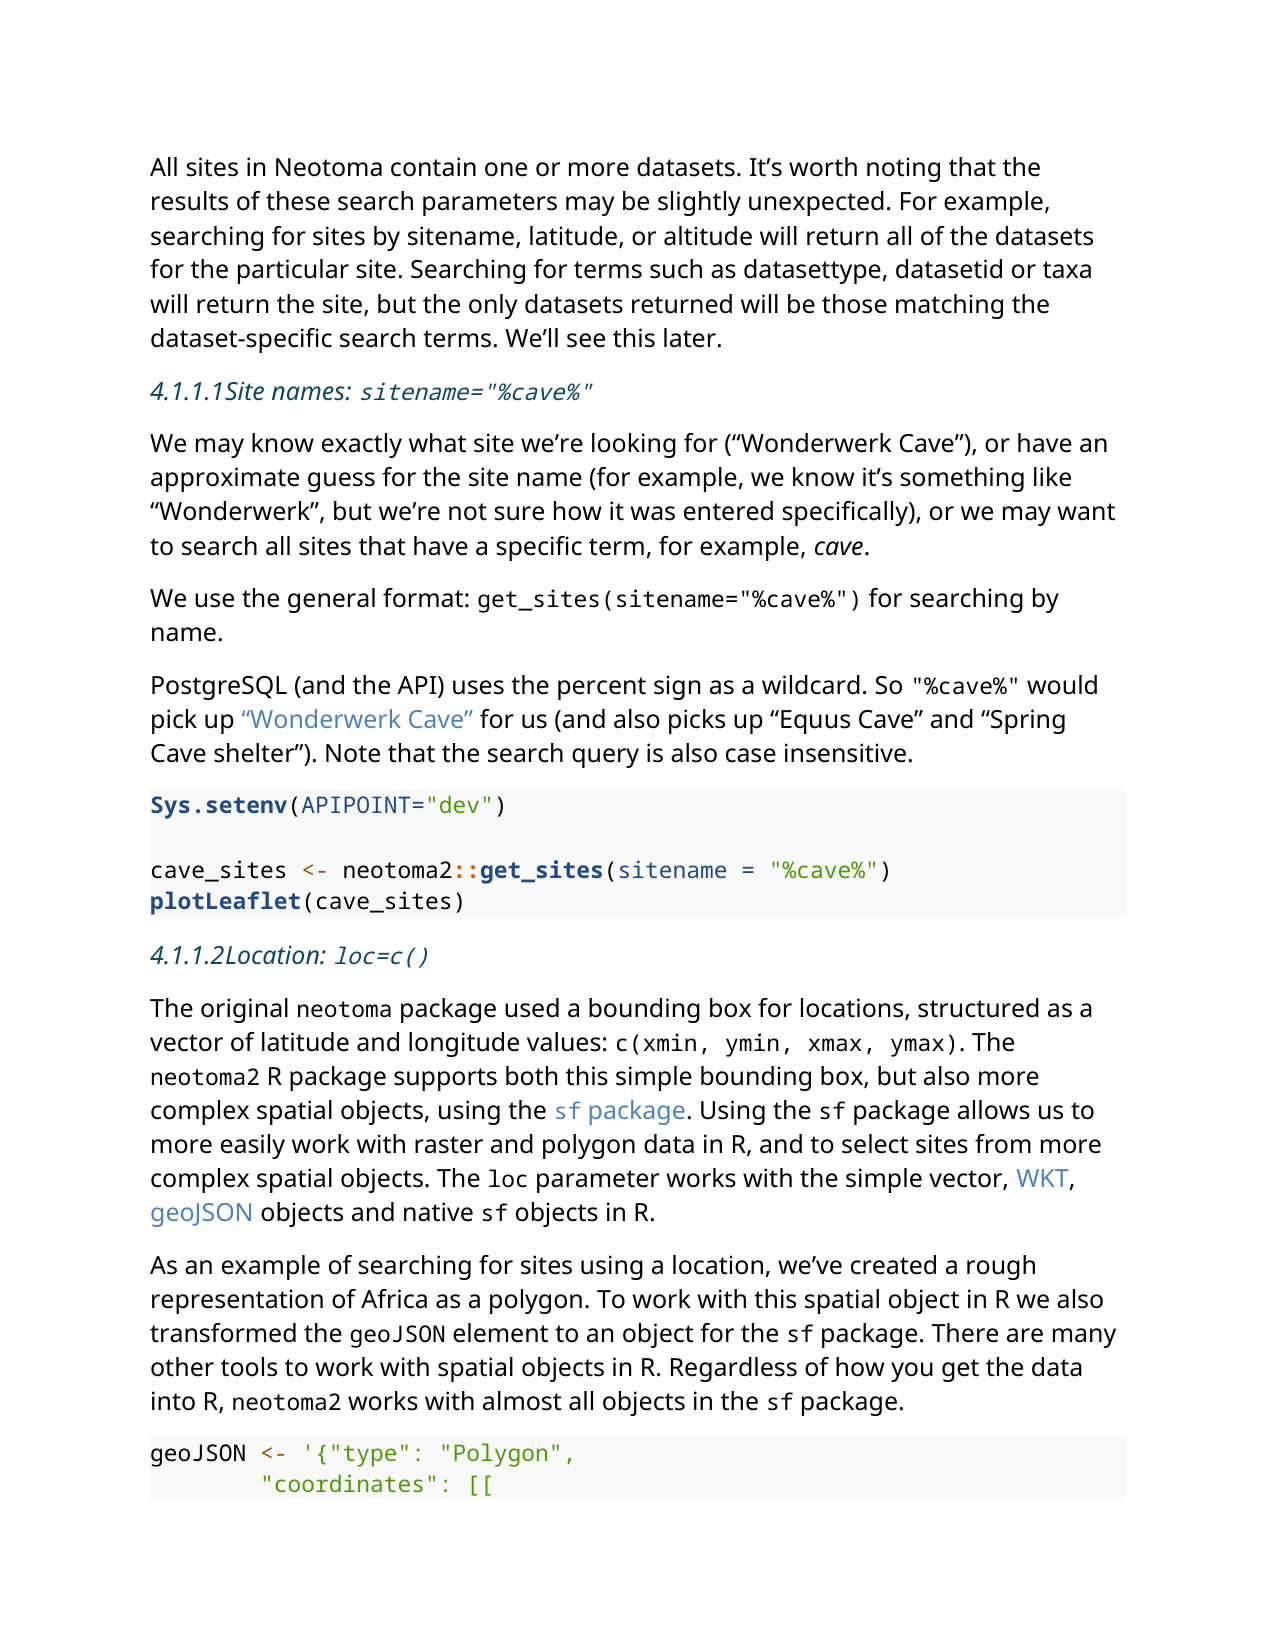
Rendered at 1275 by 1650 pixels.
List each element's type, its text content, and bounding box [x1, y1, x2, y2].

text We use the general format: get_sites(sitename="%cave%") for searching by name. [150, 581, 1125, 649]
text Sys.setenv(APIPOINT="dev") cave_sites <- neotoma2::get_sites(sitename = "%cave%") plotLeaflet(cave_sites) [150, 789, 1125, 917]
text PostgreSQL (and the API) uses the percent sign as a wildcard. So "%cave%" would pick up “Wonderwerk Cave” for us (and also picks up “Equus Cave” and “Spring Cave shelter”). Note that the search query is also case insensitive. [150, 668, 1125, 770]
text We may know exactly what site we’re looking for (“Wonderwerk Cave”), or have an approximate guess for the site name (for example, we know it’s something like “Wonderwerk”, but we’re not sure how it was entered specifically), or we may want to search all sites that have a specific term, for example, cave. [150, 426, 1125, 562]
subtitle 4.1.1.1 Site names: sitename="%cave%" [150, 373, 1125, 407]
text The original neotoma package used a bounding box for locations, structured as a vector of latitude and longitude values: c(xmin, ymin, xmax, ymax). The neotoma2 R package supports both this simple bounding box, but also more complex spatial objects, using the sf package. Using the sf package allows us to more easily work with raster and polygon data in R, and to select sites from more complex spatial objects. The loc parameter works with the simple vector, WKT, geoJSON objects and native sf objects in R. [150, 990, 1125, 1229]
text All sites in Neotoma contain one or more datasets. It’s worth noting that the results of these search parameters may be slightly unexpected. For example, searching for sites by sitename, latitude, or altitude will return all of the datasets for the particular site. Searching for terms such as datasettype, datasetid or taxa will return the site, but the only datasets returned will be those matching the dataset-specific search terms. We’ll see this later. [150, 150, 1125, 354]
subtitle 4.1.1.2 Location: loc=c() [150, 937, 1125, 971]
text As an example of searching for sites using a location, we’ve created a rough representation of Africa as a polygon. To work with this spatial object in R we also transformed the geoJSON element to an object for the sf package. There are many other tools to work with spatial objects in R. Regardless of how you get the data into R, neotoma2 works with almost all objects in the sf package. [150, 1247, 1125, 1418]
